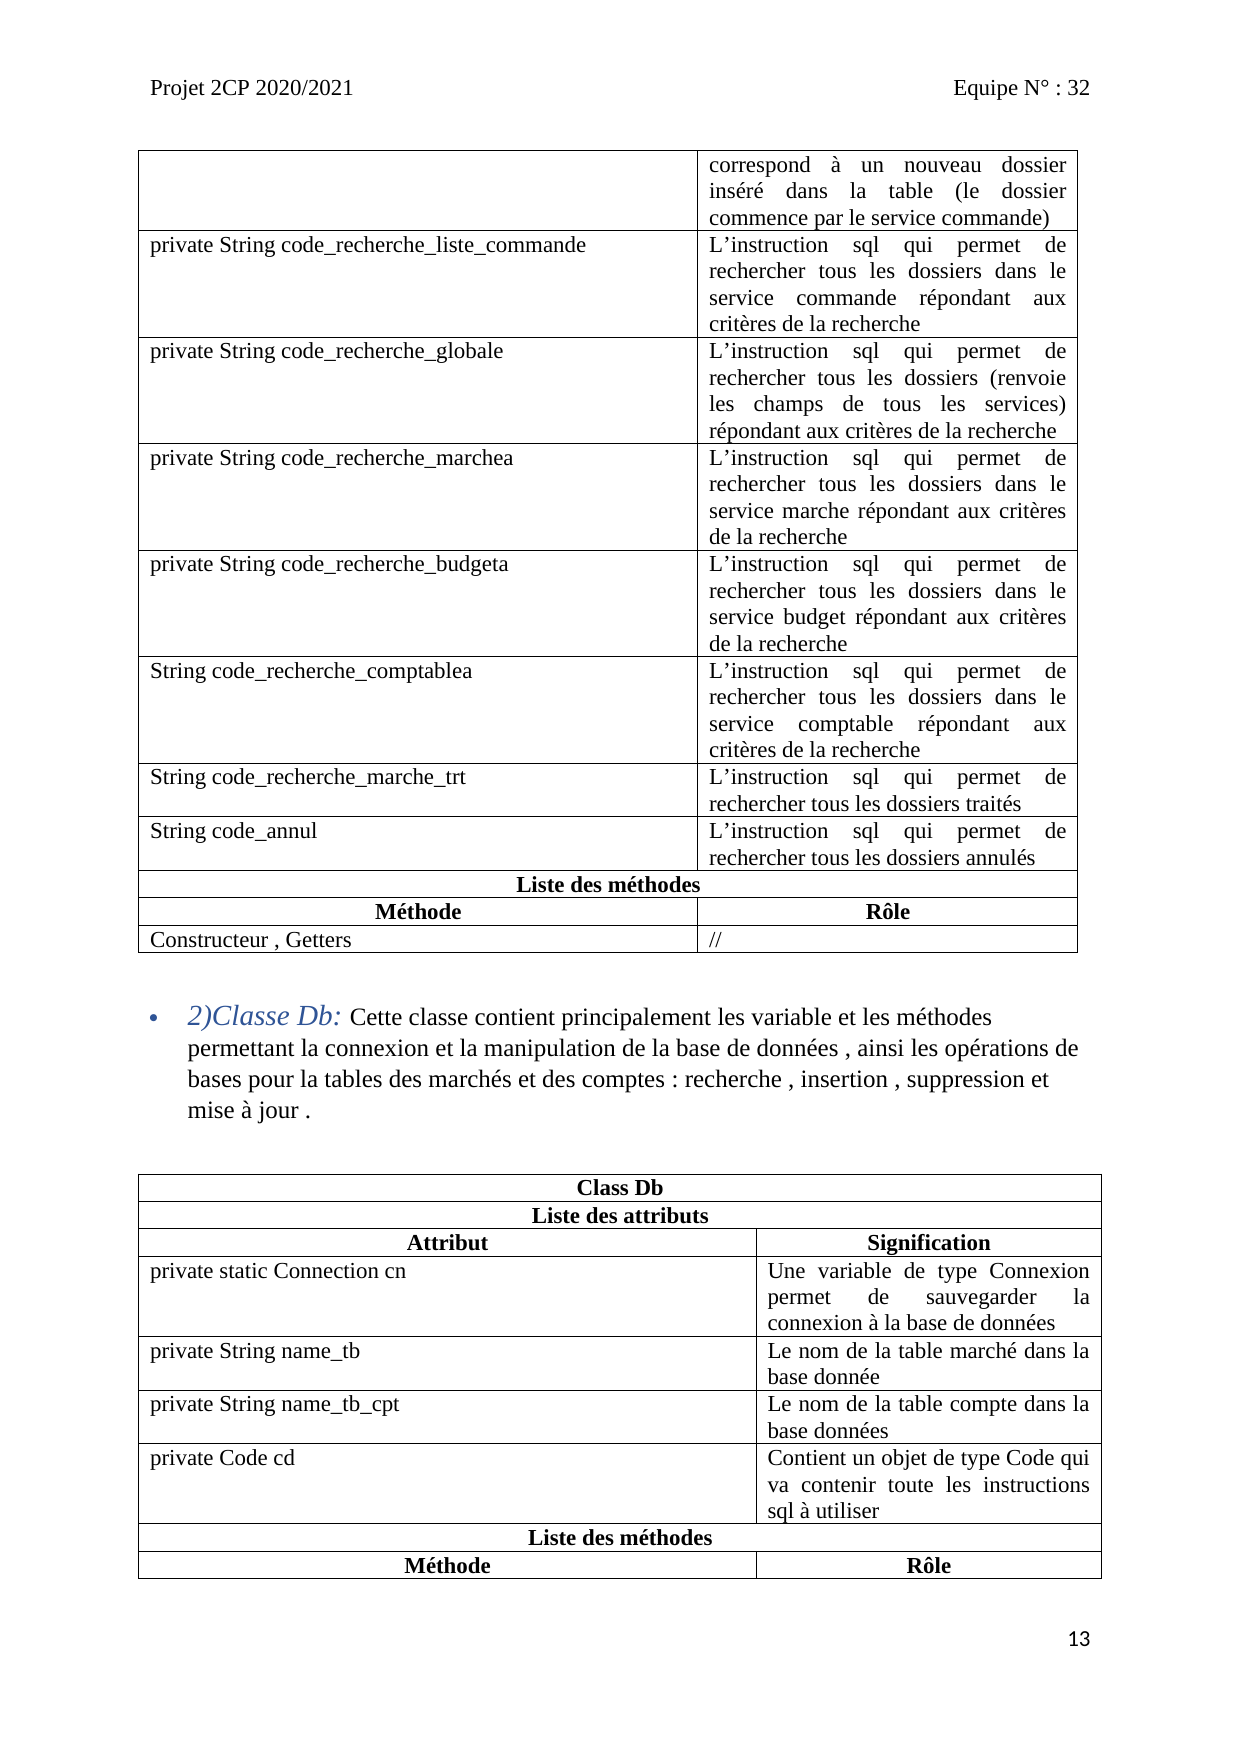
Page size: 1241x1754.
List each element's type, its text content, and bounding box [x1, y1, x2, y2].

list 2)Classe Db: Cette classe contient principalement les variable et les méthodes permettant la connexion et la manipulation de la base de données , ainsi les opérations de bases pour la tables des marchés et des comptes : recherche , insertion , suppression et mise à jour . [150, 998, 1090, 1124]
table_cell Méthode [139, 1552, 756, 1578]
table_cell private String code_recherche_liste_commande [139, 231, 697, 337]
table_cell Constructeur , Getters [139, 926, 697, 952]
table_cell private String code_recherche_budgeta [139, 551, 697, 656]
table_cell Contient un objet de type Code qui va contenir toute les instructions sql à utiliser [757, 1444, 1101, 1523]
table_cell String code_recherche_comptablea [139, 657, 697, 762]
table_cell Rôle [698, 898, 1077, 925]
table_cell private Code cd [139, 1444, 756, 1523]
table_cell private String code_recherche_globale [139, 338, 697, 443]
table_cell Le nom de la table marché dans la base donnée [757, 1337, 1101, 1389]
table_cell Liste des méthodes [139, 871, 1077, 897]
table_cell private String name_tb_cpt [139, 1391, 756, 1443]
table_cell Liste des méthodes [139, 1524, 1101, 1551]
table_cell private String code_recherche_marchea [139, 444, 697, 549]
table_cell L’instruction sql qui permet de rechercher tous les dossiers traités [698, 764, 1077, 816]
table_header Class Db [139, 1175, 1101, 1201]
table_cell // [698, 926, 1077, 952]
table_cell Méthode [139, 898, 697, 925]
table_cell L’instruction sql qui permet de rechercher tous les dossiers dans le service commande répondant aux critères de la recherche [698, 231, 1077, 337]
table_cell L’instruction sql qui permet de rechercher tous les dossiers annulés [698, 817, 1077, 870]
table_cell Le nom de la table compte dans la base données [757, 1391, 1101, 1443]
table_cell Attribut [139, 1229, 756, 1256]
table_cell L’instruction sql qui permet de rechercher tous les dossiers dans le service comptable répondant aux critères de la recherche [698, 657, 1077, 762]
table_cell private String name_tb [139, 1337, 756, 1389]
table_cell String code_annul [139, 817, 697, 870]
table_cell Rôle [757, 1552, 1101, 1578]
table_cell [698, 151, 1077, 230]
table_cell Signification [757, 1229, 1101, 1256]
table_cell Liste des attributs [139, 1202, 1101, 1228]
table_cell L’instruction sql qui permet de rechercher tous les dossiers dans le service marche répondant aux critères de la recherche [698, 444, 1077, 549]
table_cell String code_recherche_marche_trt [139, 764, 697, 816]
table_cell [139, 151, 697, 230]
table_cell Une variable de type Connexion permet de sauvegarder la connexion à la base de données [757, 1257, 1101, 1336]
table_cell L’instruction sql qui permet de rechercher tous les dossiers dans le service budget répondant aux critères de la recherche [698, 551, 1077, 656]
table_cell L’instruction sql qui permet de rechercher tous les dossiers (renvoie les champs de tous les services) répondant aux critères de la recherche [698, 338, 1077, 443]
table_cell private static Connection cn [139, 1257, 756, 1336]
